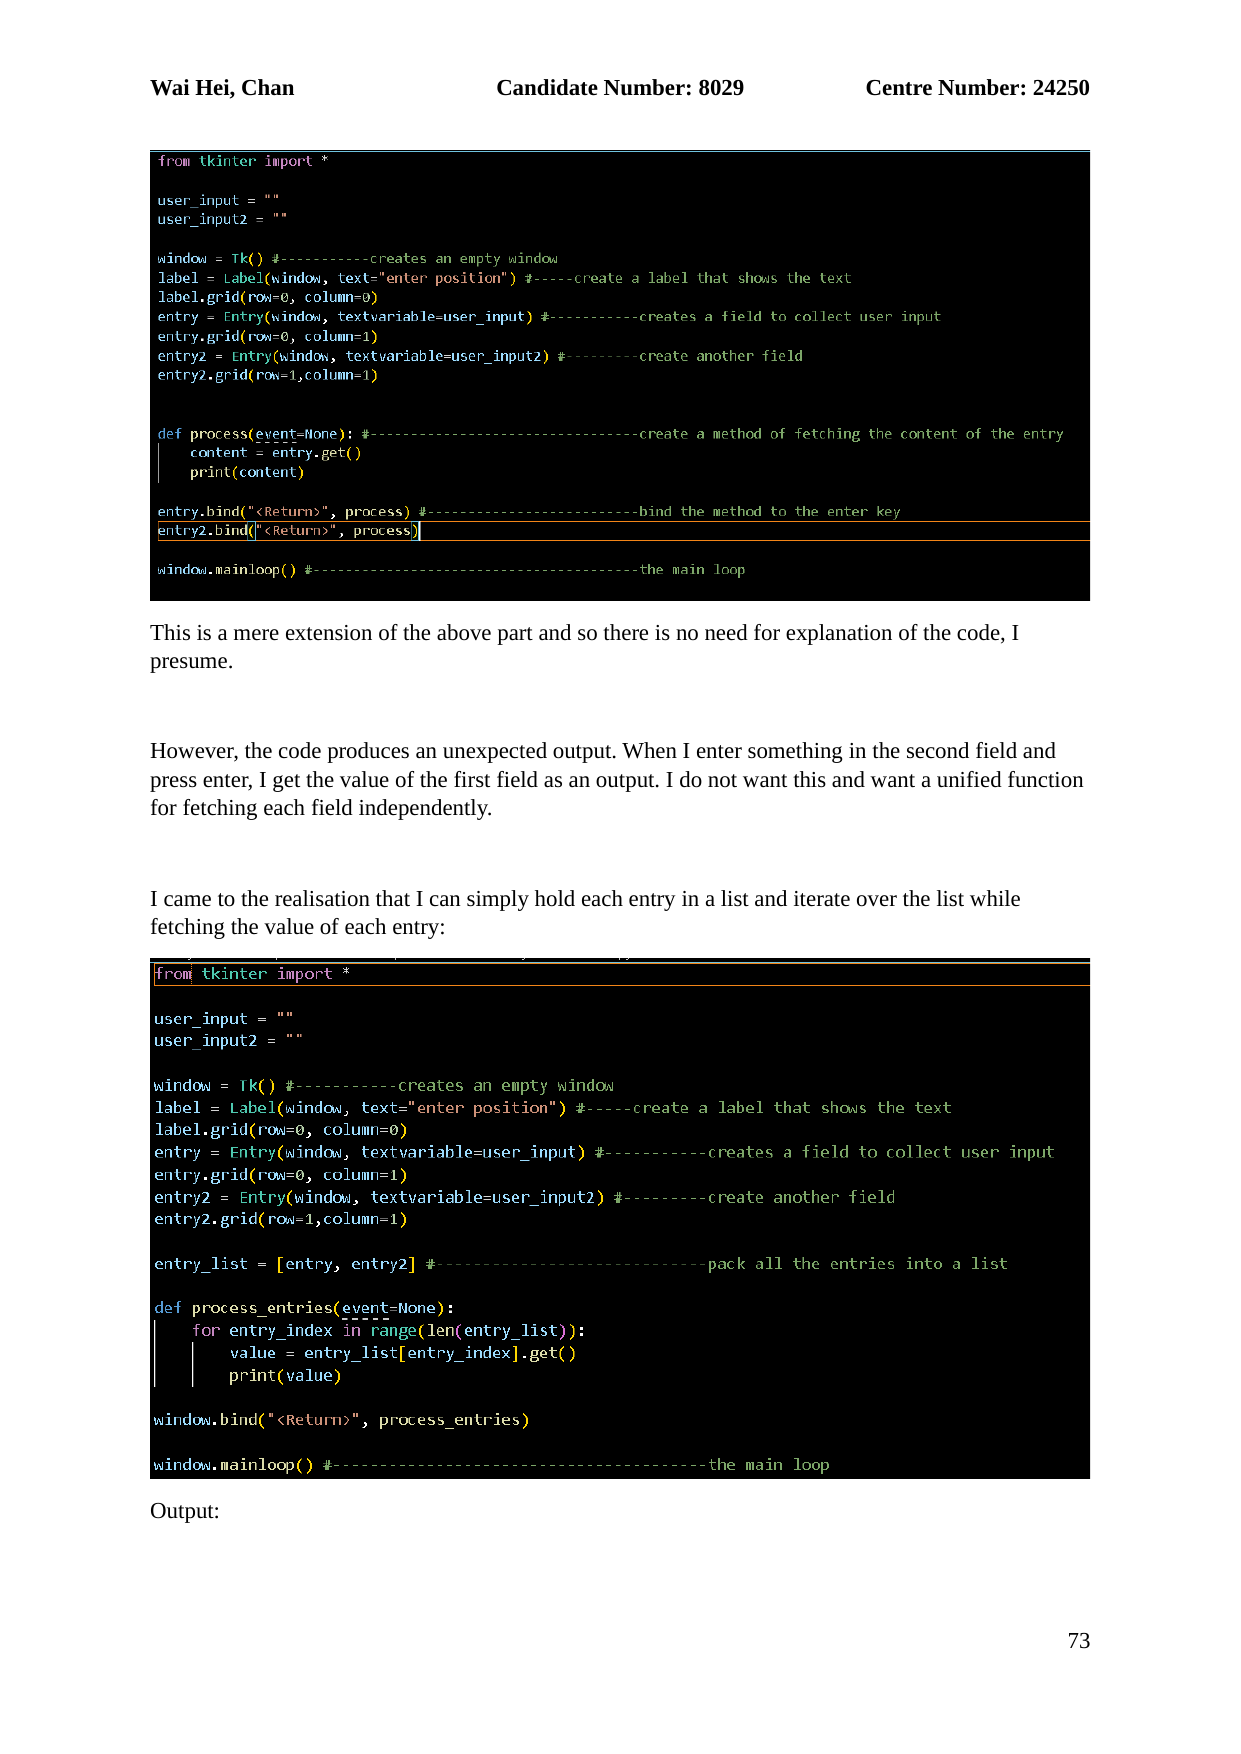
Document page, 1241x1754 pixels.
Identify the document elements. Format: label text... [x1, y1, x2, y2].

picture [150, 150, 1091, 601]
text This is a mere extension of the above part and so there is no need for explanation of the code, I presume. [150, 619, 1090, 674]
text Output: [150, 1497, 1090, 1523]
text I came to the realisation that I can simply hold each entry in a list and iterate over the list while fetching the value of each entry: [150, 884, 1090, 939]
text However, the code produces an unexpected output. When I enter something in the second field and press enter, I get the value of the first field as an output. I do not want this and want a unified function for fetching each field independently. [150, 737, 1090, 821]
picture [150, 958, 1091, 1479]
